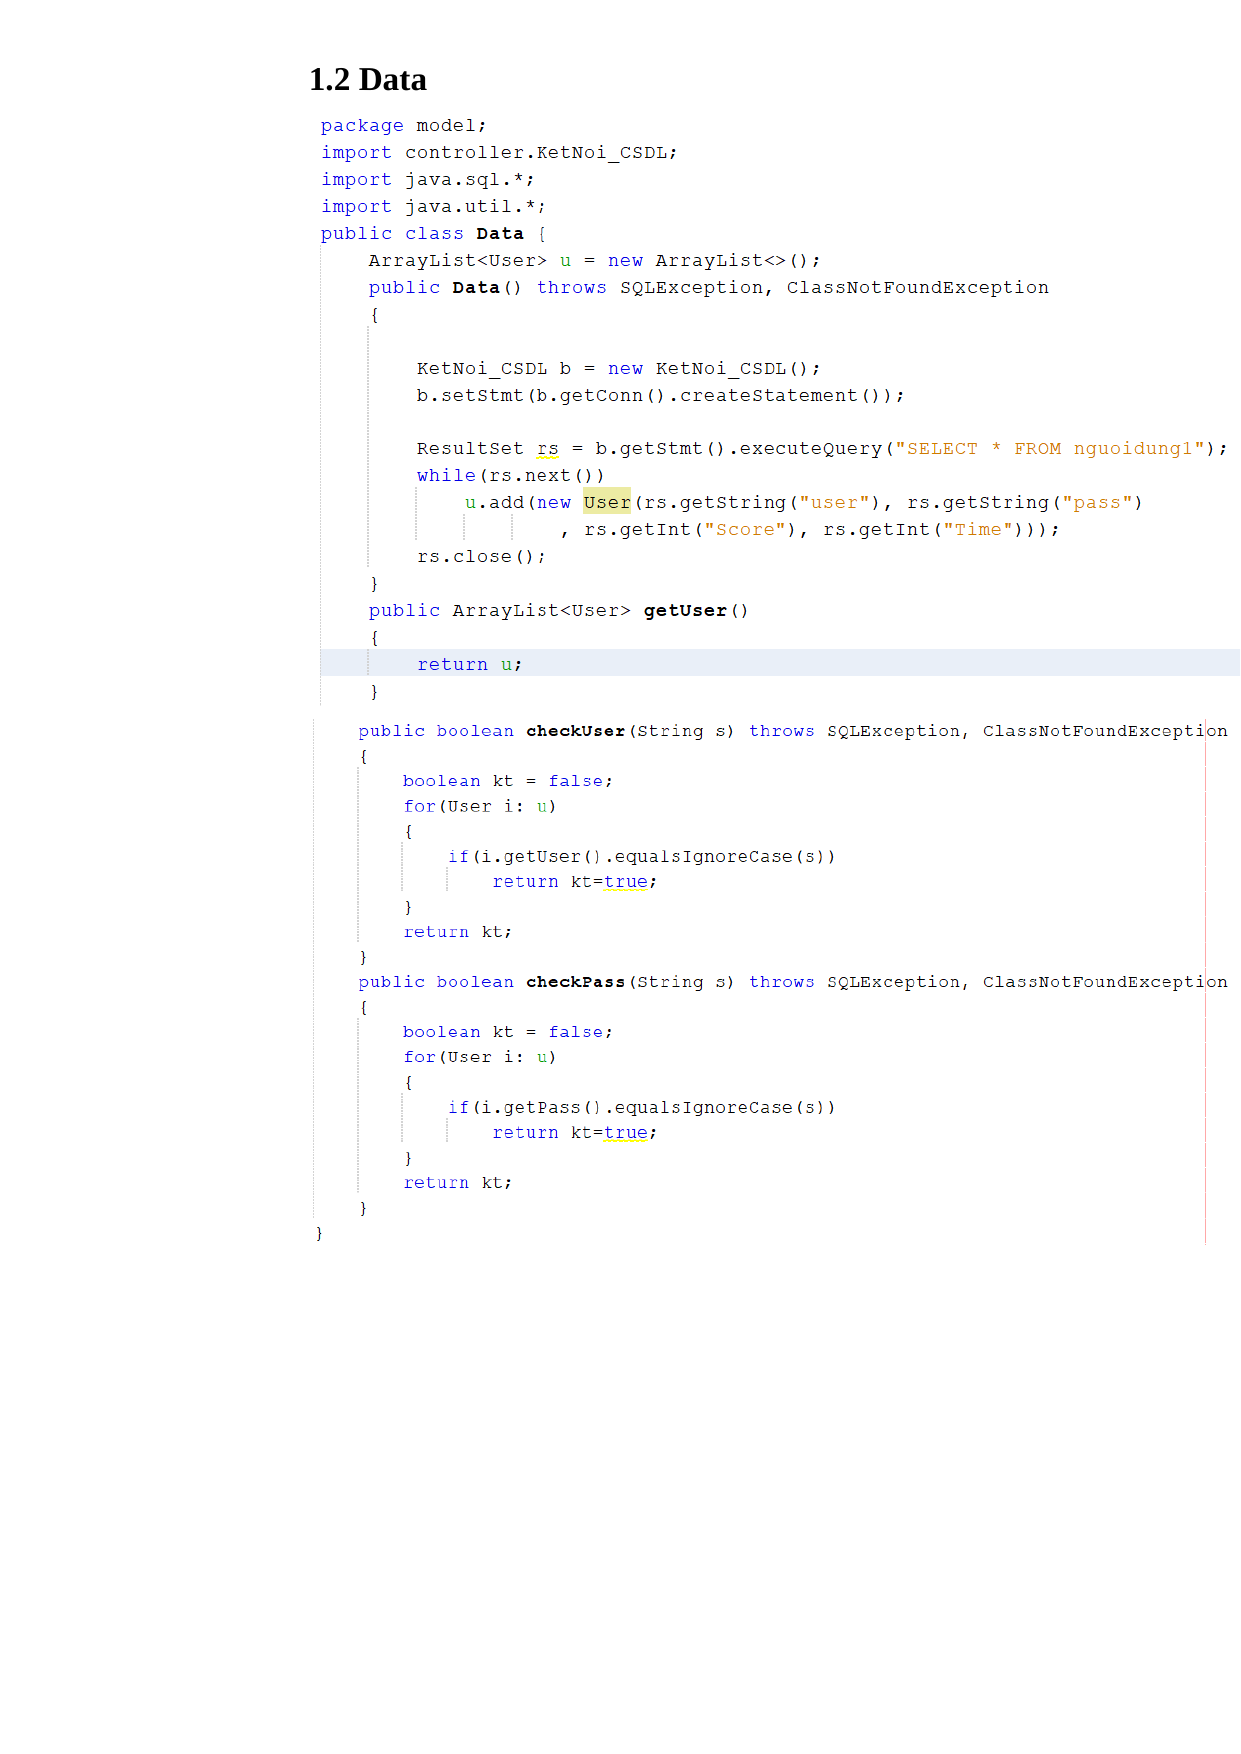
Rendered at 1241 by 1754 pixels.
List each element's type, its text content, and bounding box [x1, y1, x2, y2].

picture [308, 719, 1241, 1245]
list 1.2 Data [308, 59, 1110, 97]
picture [308, 116, 1241, 706]
